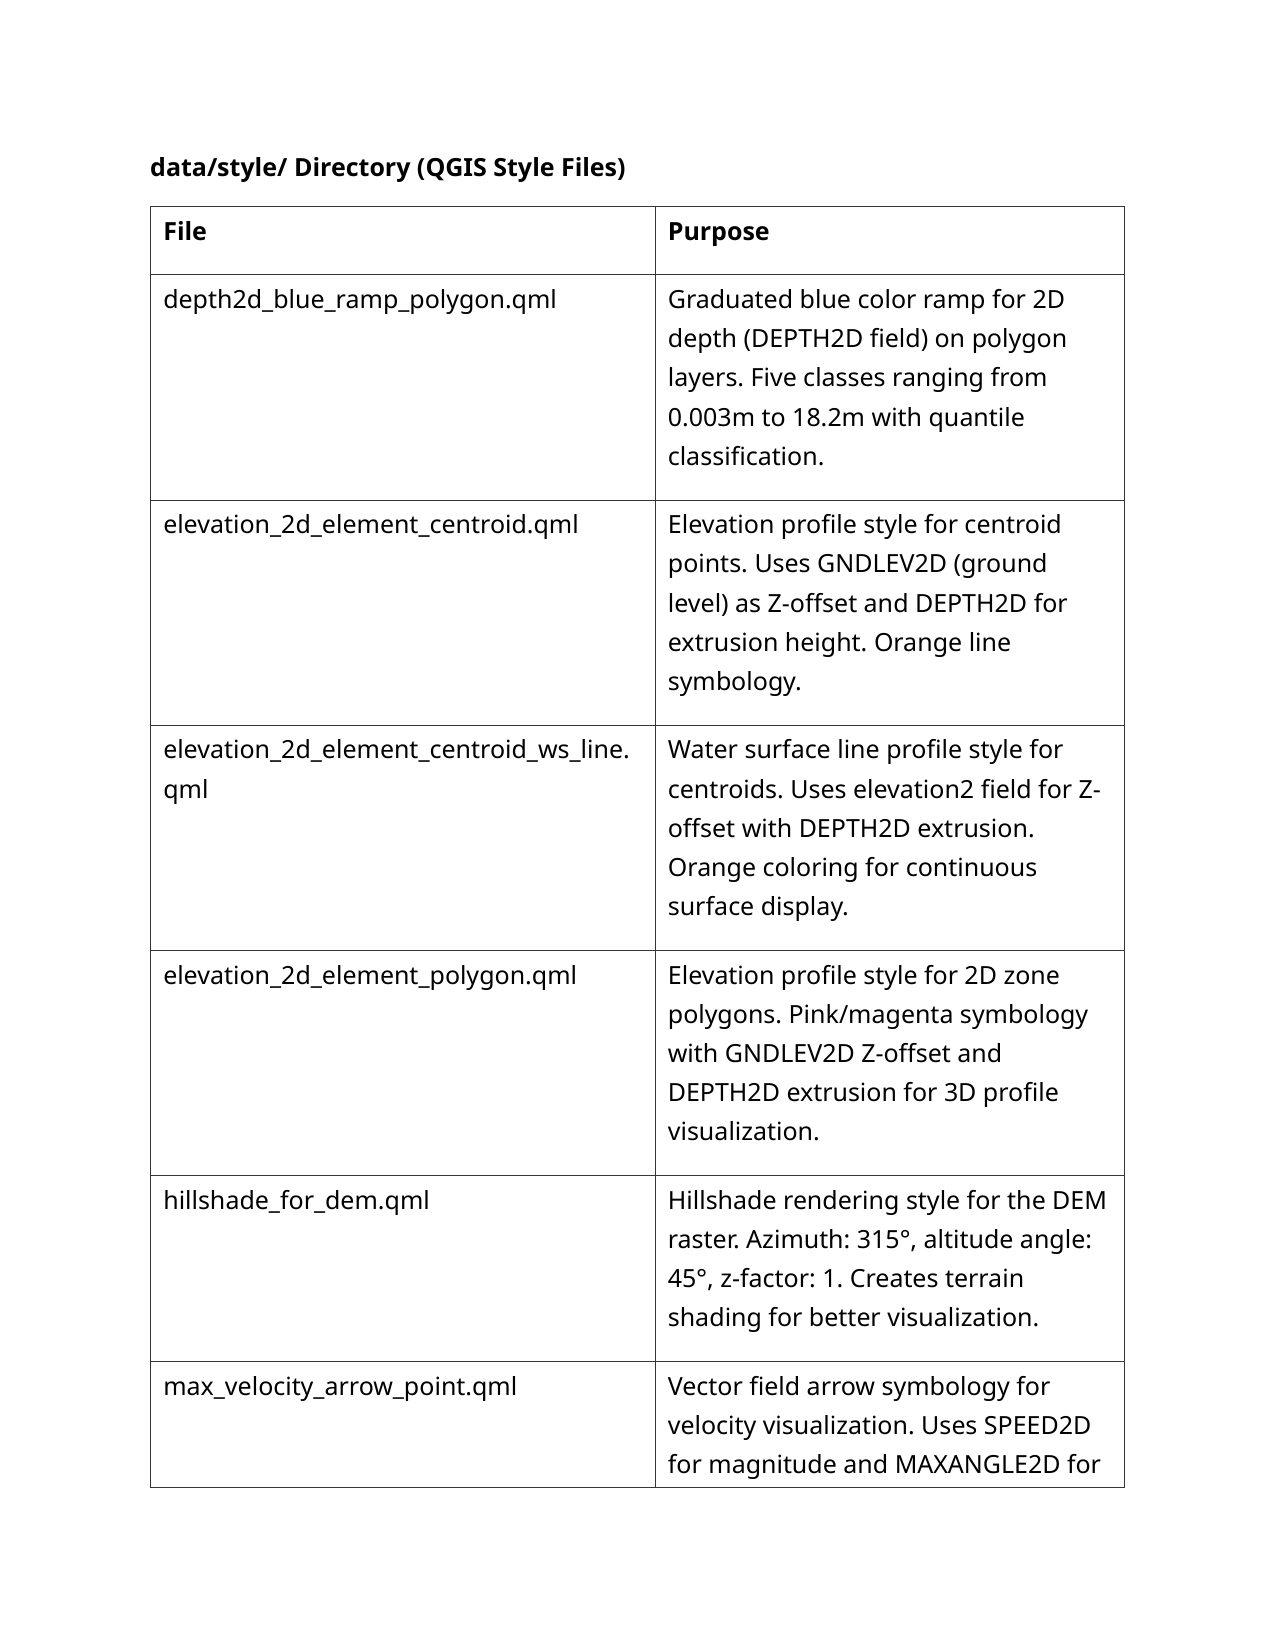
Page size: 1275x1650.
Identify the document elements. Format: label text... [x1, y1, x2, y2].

table_cell elevation_2d_element_polygon.qml [151, 951, 655, 1175]
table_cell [656, 1362, 1124, 1487]
table_cell hillshade_for_dem.qml [151, 1176, 655, 1361]
table_cell Elevation profile style for 2D zone polygons. Pink/magenta symbology with GNDLEV2D Z-offset and DEPTH2D extrusion for 3D profile visualization. [656, 951, 1124, 1175]
table_cell elevation_2d_element_centroid.qml [151, 501, 655, 725]
text data/style/ Directory (QGIS Style Files) [150, 150, 1125, 184]
table_cell Water surface line profile style for centroids. Uses elevation2 field for Z-offset with DEPTH2D extrusion. Orange coloring for continuous surface display. [656, 726, 1124, 950]
table_cell elevation_2d_element_centroid_ws_line.qml [151, 726, 655, 950]
table_header Purpose [656, 207, 1124, 274]
table_cell max_velocity_arrow_point.qml [151, 1362, 655, 1487]
table_cell depth2d_blue_ramp_polygon.qml [151, 275, 655, 499]
table_header File [151, 207, 655, 274]
table_cell Hillshade rendering style for the DEM raster. Azimuth: 315°, altitude angle: 45°, z-factor: 1. Creates terrain shading for better visualization. [656, 1176, 1124, 1361]
table_cell Elevation profile style for centroid points. Uses GNDLEV2D (ground level) as Z-offset and DEPTH2D for extrusion height. Orange line symbology. [656, 501, 1124, 725]
table_cell Graduated blue color ramp for 2D depth (DEPTH2D field) on polygon layers. Five classes ranging from 0.003m to 18.2m with quantile classification. [656, 275, 1124, 499]
